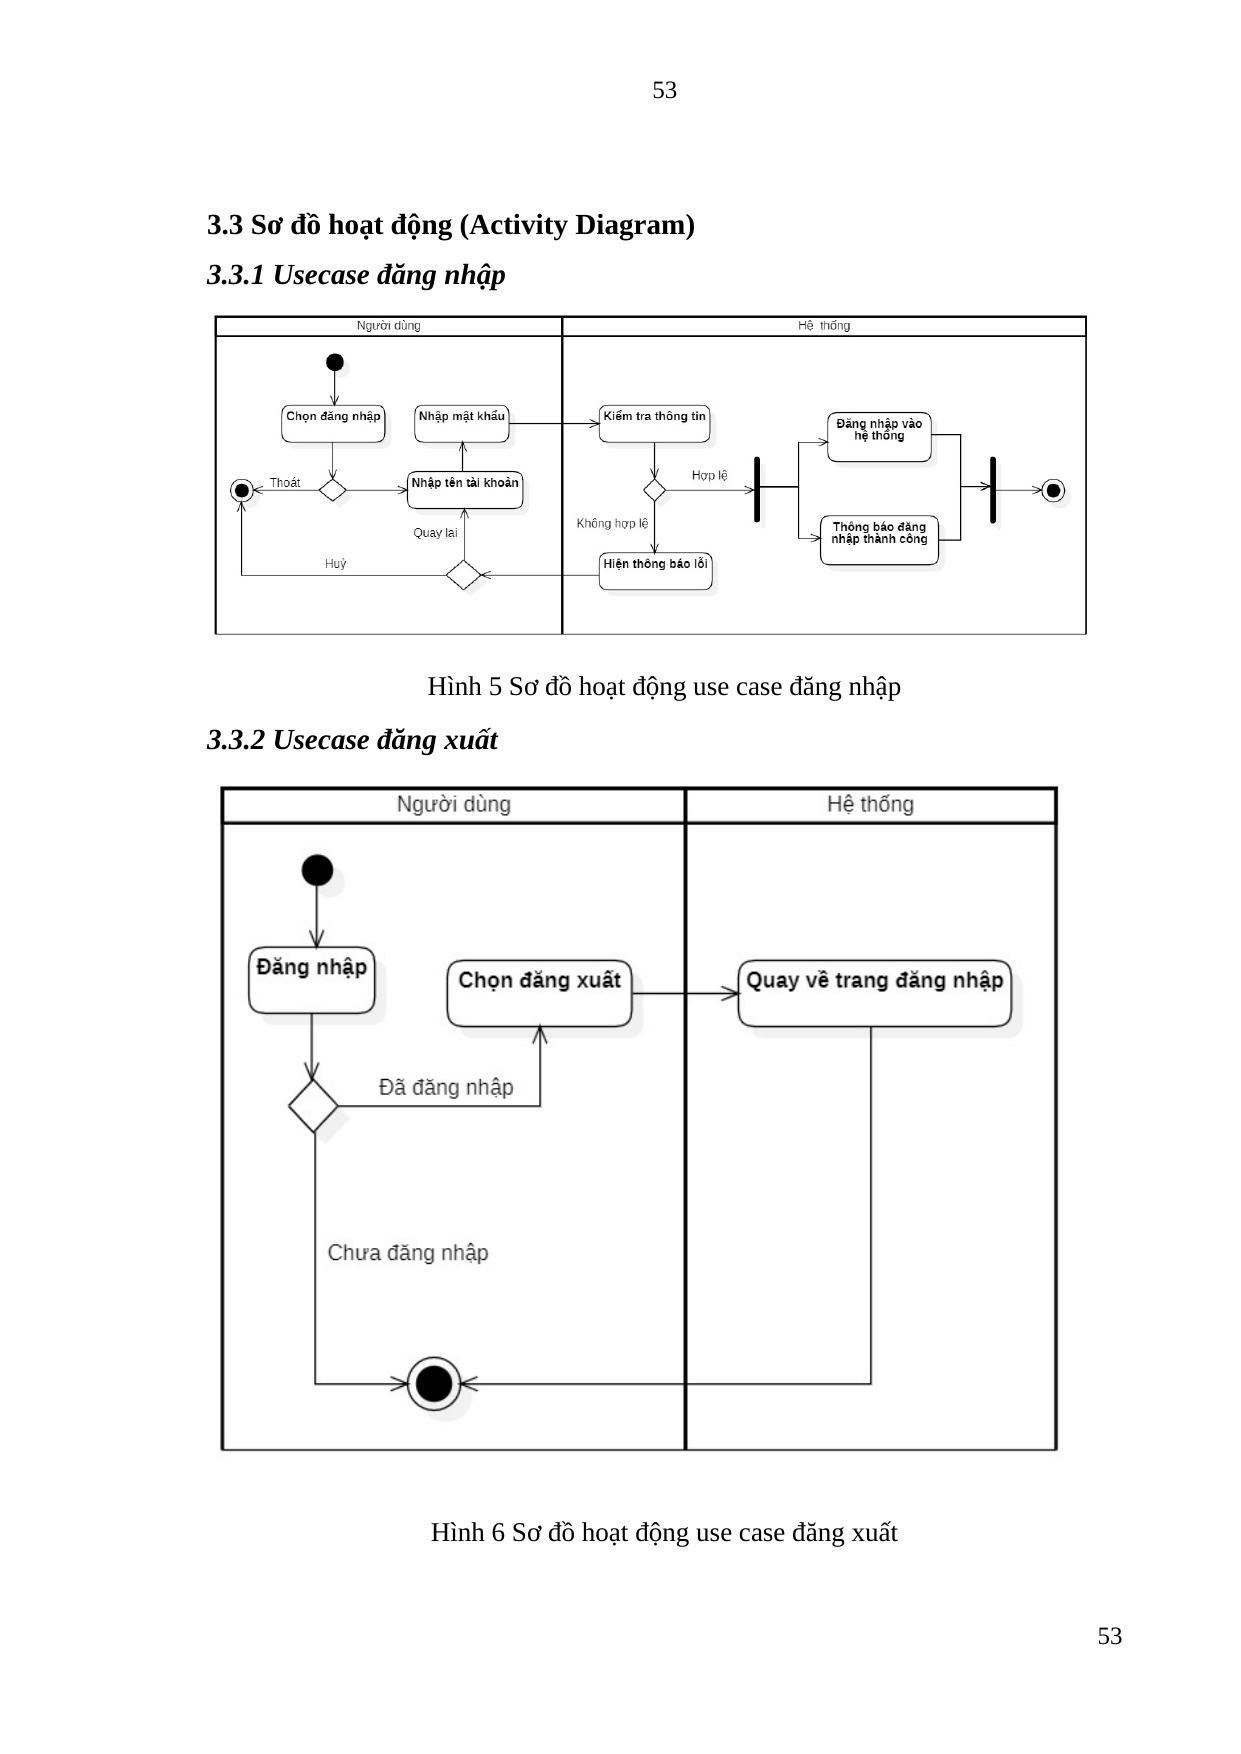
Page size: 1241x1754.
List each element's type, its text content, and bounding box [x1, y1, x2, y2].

text Hình 5 Sơ đồ hoạt động use case đăng nhập [207, 671, 1122, 701]
text Hình 6 Sơ đồ hoạt động use case đăng xuất [207, 1517, 1122, 1548]
text 3.3.2 Usecase đăng xuất [207, 722, 1132, 756]
text 3.3 Sơ đồ hoạt động (Activity Diagram) [207, 207, 1122, 240]
picture [206, 772, 1123, 1517]
text 3.3.1 Usecase đăng nhập [207, 257, 1132, 291]
picture [206, 307, 1123, 671]
